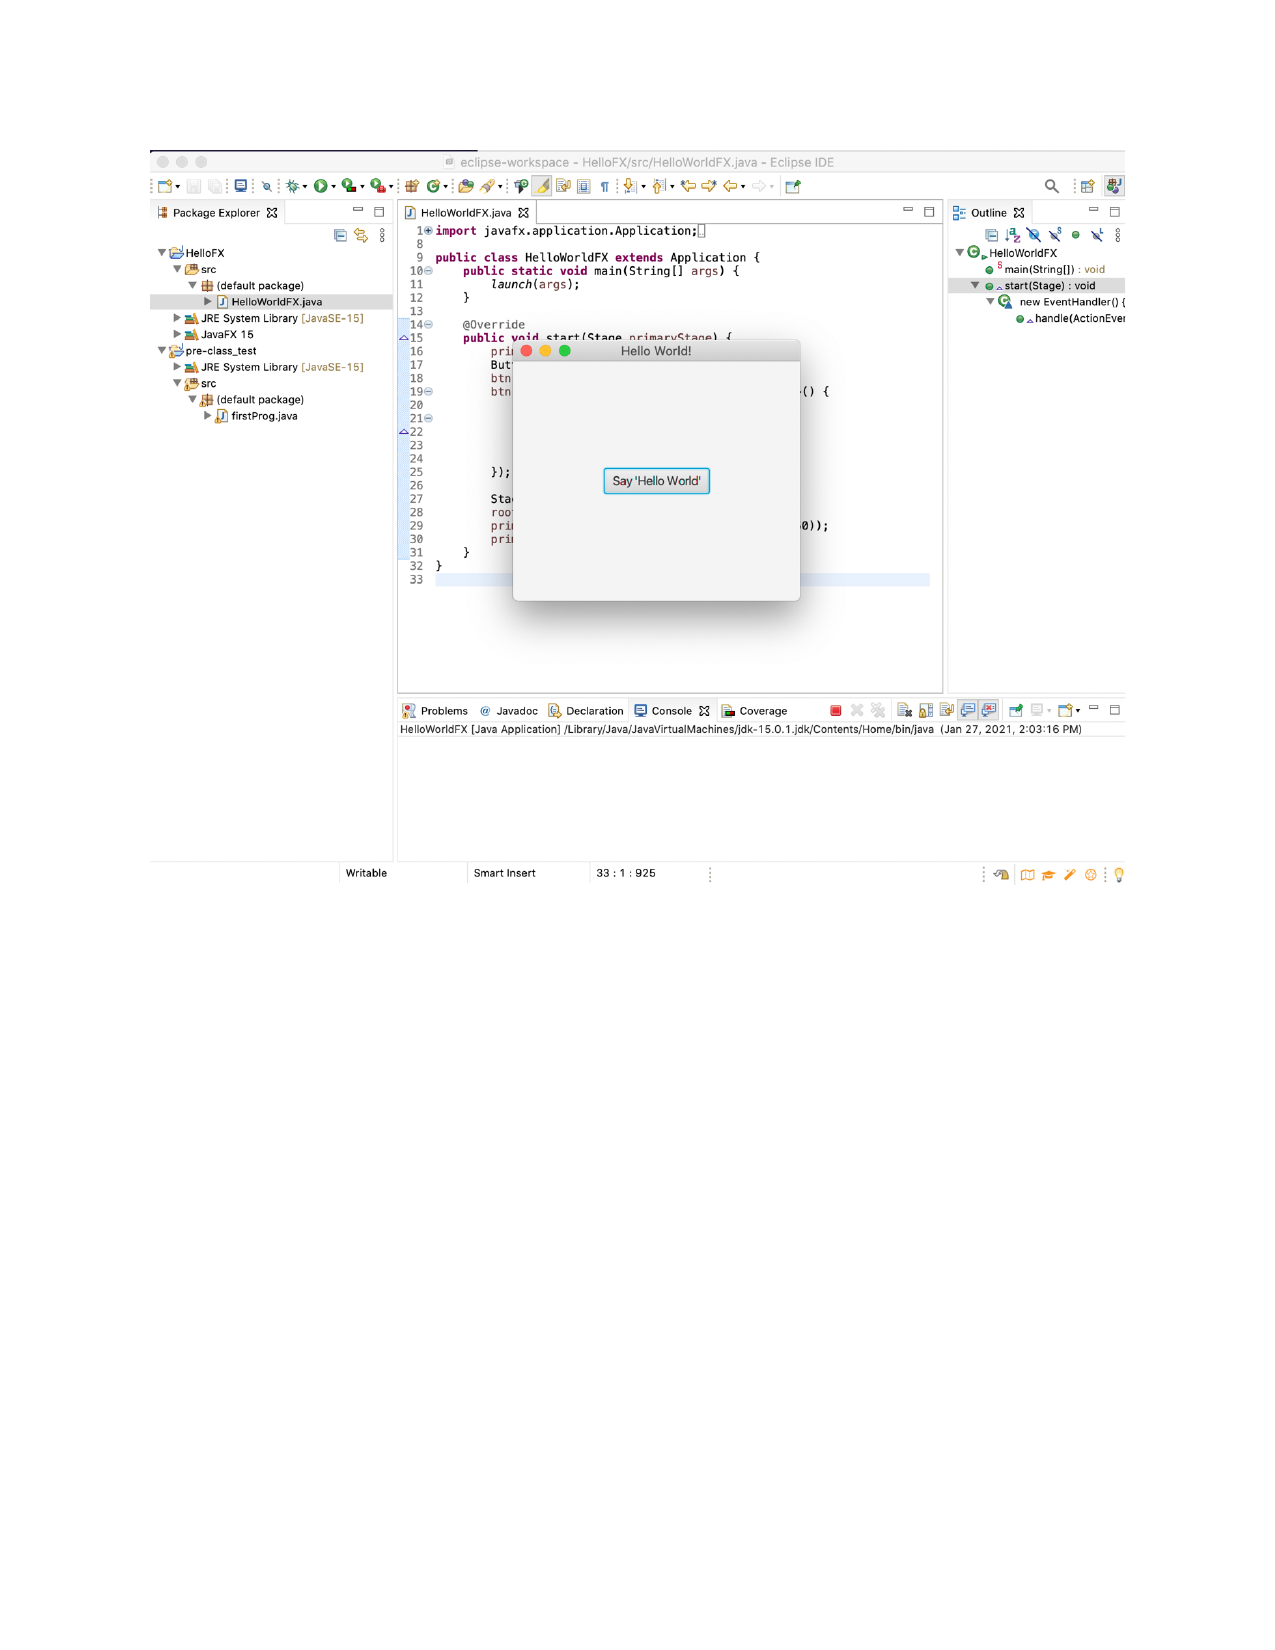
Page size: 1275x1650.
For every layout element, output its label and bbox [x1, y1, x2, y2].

picture [150, 150, 1125, 885]
